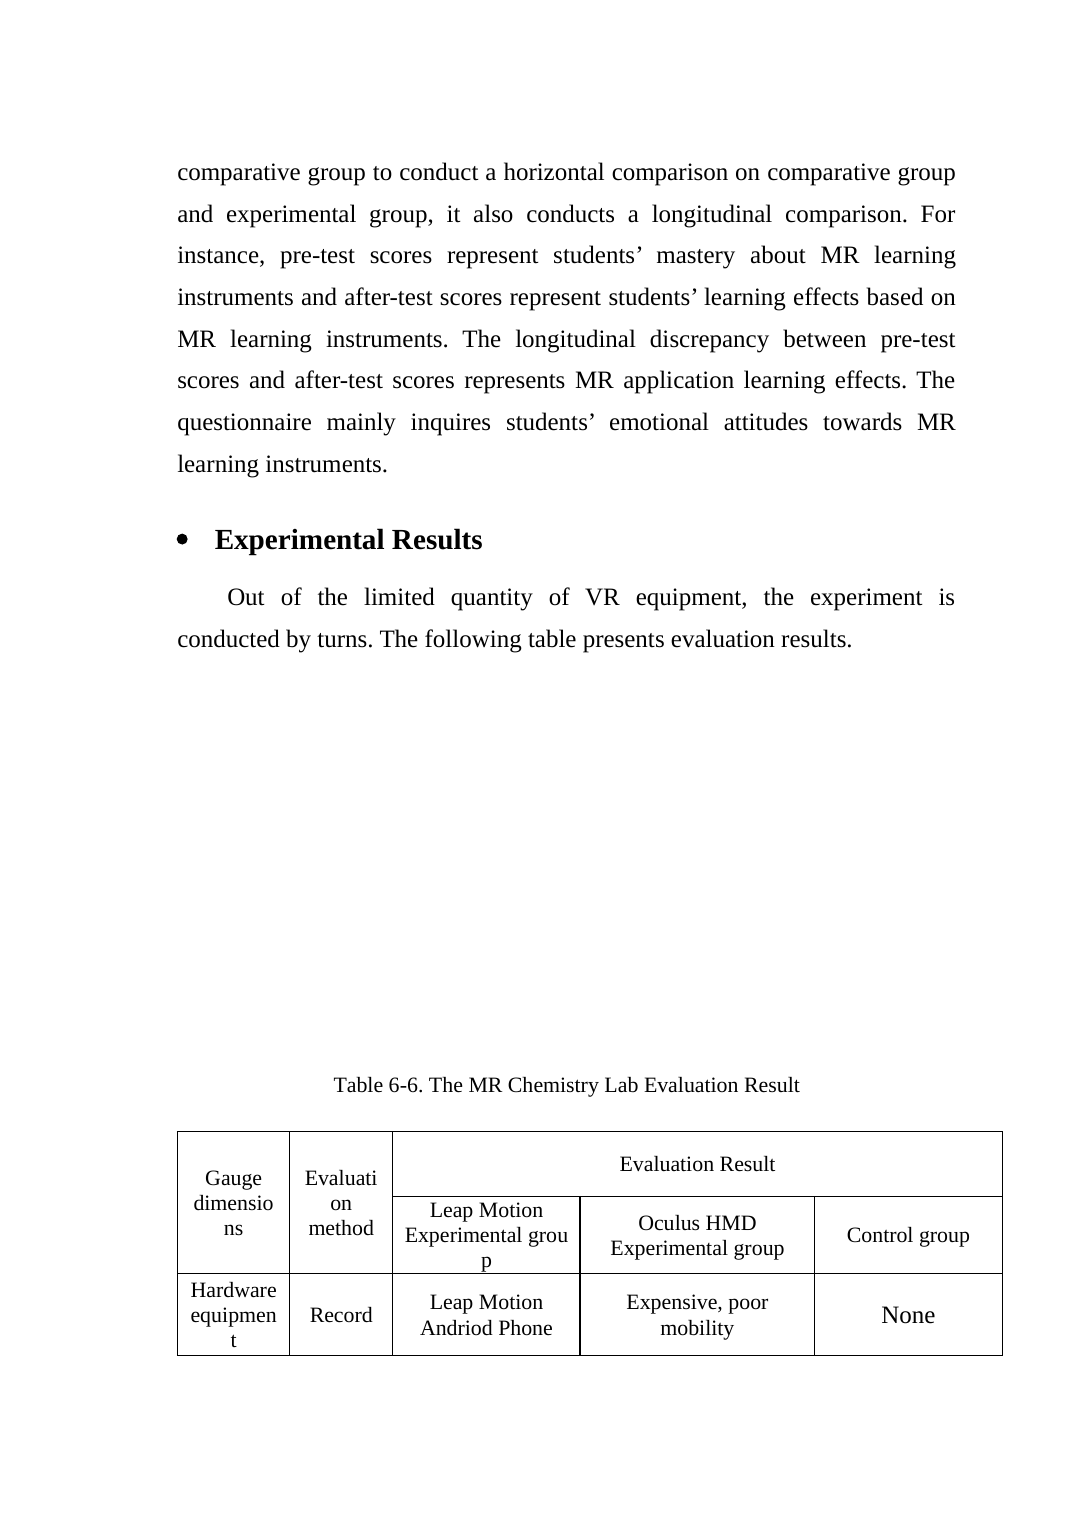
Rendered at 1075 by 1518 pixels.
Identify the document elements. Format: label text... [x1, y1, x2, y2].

table_cell Leap Motion Andriod Phone [393, 1274, 579, 1355]
table_cell None [815, 1274, 1002, 1355]
table_cell Control group [815, 1197, 1002, 1272]
text Out of the limited quantity of VR equipment, the experiment is conducted by turns. The following table presents evaluation results. [177, 572, 956, 656]
table_cell Leap Motion Experimental group [393, 1197, 579, 1272]
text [177, 147, 956, 480]
table_cell Expensive, poor mobility [581, 1274, 814, 1355]
list Experimental Results [177, 522, 956, 556]
table_cell Record [290, 1274, 392, 1355]
table_header Evaluation method [290, 1132, 392, 1272]
table_header Evaluation Result [393, 1132, 1002, 1196]
table_cell Hardware equipment [178, 1274, 289, 1355]
table_header Gauge dimensions [178, 1132, 289, 1272]
table_cell Oculus HMD Experimental group [581, 1197, 814, 1272]
